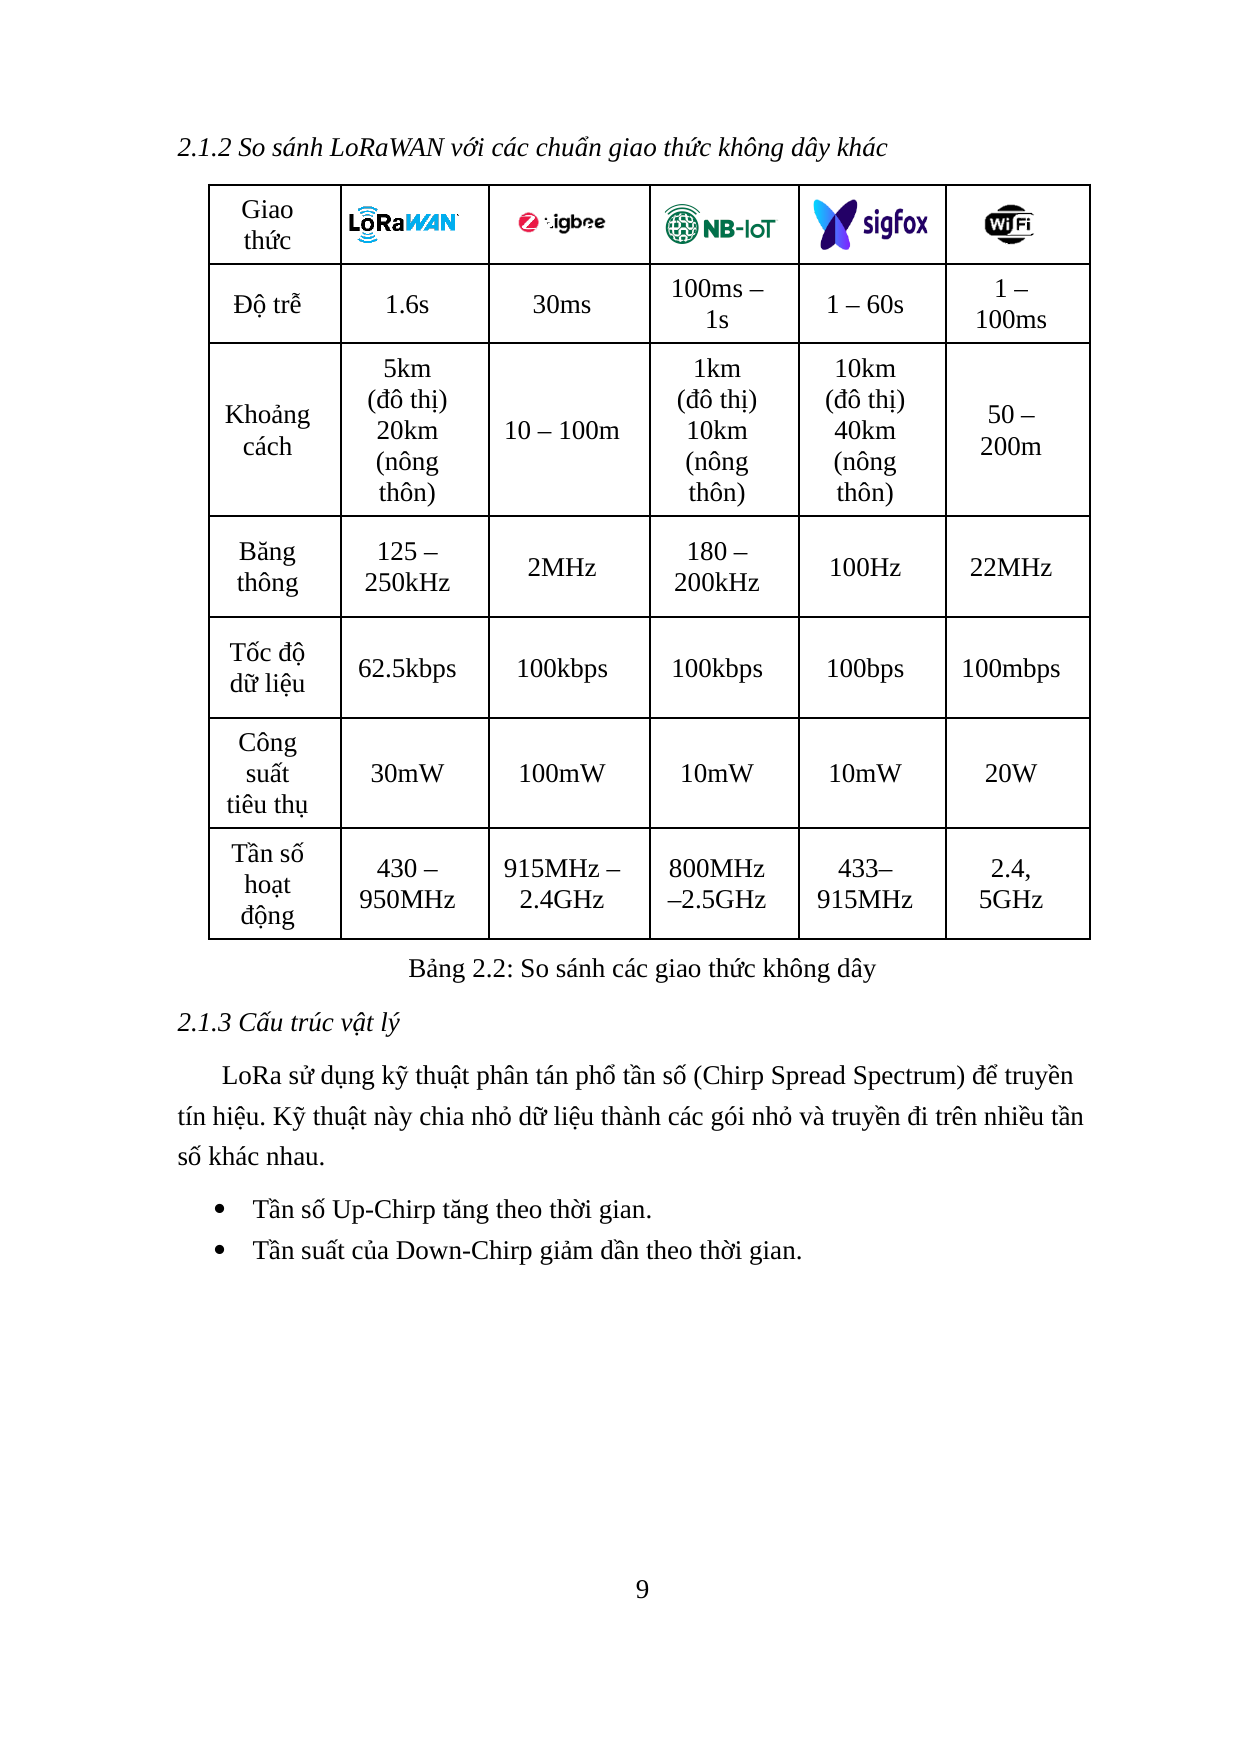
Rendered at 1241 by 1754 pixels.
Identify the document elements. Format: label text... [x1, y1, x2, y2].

table_cell 100kbps [651, 618, 798, 717]
table_cell 2MHz [490, 517, 649, 616]
picture [963, 197, 1058, 251]
list Tần suất của Down-Chirp giảm dần theo thời gian. [215, 1234, 1107, 1265]
table_cell 800MHz –2.5GHz [651, 829, 798, 938]
picture [341, 196, 467, 252]
table_cell 430 – 950MHz [342, 829, 488, 938]
table_cell Khoảng cách [210, 344, 340, 515]
table_cell 100mbps [947, 618, 1089, 717]
table_cell 100bps [800, 618, 945, 717]
table_cell Băng thông [210, 517, 340, 616]
picture [503, 193, 620, 255]
table_cell 10mW [800, 719, 945, 827]
subtitle 2.1.3 Cấu trúc vật lý [177, 1005, 1107, 1037]
table_header [651, 186, 798, 263]
list Tần số Up-Chirp tăng theo thời gian. [215, 1193, 1107, 1224]
table_cell Tần số hoạt động [210, 829, 340, 938]
table_cell 180 – 200kHz [651, 517, 798, 616]
subtitle 2.1.2 So sánh LoRaWAN với các chuẩn giao thức không dây khác [177, 131, 1107, 162]
table_cell 30ms [490, 265, 649, 342]
table_cell 62.5kbps [342, 618, 488, 717]
table_cell 125 – 250kHz [342, 517, 488, 616]
table_cell Tốc độ dữ liệu [210, 618, 340, 717]
table_cell 10km (đô thị) 40km (nông thôn) [800, 344, 945, 515]
table_cell 915MHz – 2.4GHz [490, 829, 649, 938]
picture [664, 204, 779, 244]
table_cell 433–915MHz [800, 829, 945, 938]
table_cell 100Hz [800, 517, 945, 616]
table_cell 1km (đô thị) 10km (nông thôn) [651, 344, 798, 515]
table_header [800, 186, 945, 263]
table_cell 100mW [490, 719, 649, 827]
table_header [947, 186, 1089, 263]
table_cell 20W [947, 719, 1089, 827]
table_cell 50 – 200m [947, 344, 1089, 515]
table_cell 30mW [342, 719, 488, 827]
table_cell 100ms – 1s [651, 265, 798, 342]
table_header [342, 186, 488, 263]
table_cell 22MHz [947, 517, 1089, 616]
table_cell 1.6s [342, 265, 488, 342]
table_cell 5km (đô thị) 20km (nông thôn) [342, 344, 488, 515]
table_cell 10 – 100m [490, 344, 649, 515]
table_cell 10mW [651, 719, 798, 827]
table_header [490, 186, 649, 263]
table_cell 2.4, 5GHz [947, 829, 1089, 938]
table_cell 100kbps [490, 618, 649, 717]
table_cell 1 – 60s [800, 265, 945, 342]
text LoRa sử dụng kỹ thuật phân tán phổ tần số (Chirp Spread Spectrum) để truyền tín hiệu. Kỹ thuật này chia nhỏ dữ liệu thành các gói nhỏ và truyền đi trên nhiều tần số khác nhau. [177, 1059, 1107, 1171]
table_cell Công suất tiêu thụ [210, 719, 340, 827]
table_cell 1 – 100ms [947, 265, 1089, 342]
table_header Giao thức [210, 186, 340, 263]
table_cell Độ trễ [210, 265, 340, 342]
picture [813, 199, 928, 250]
